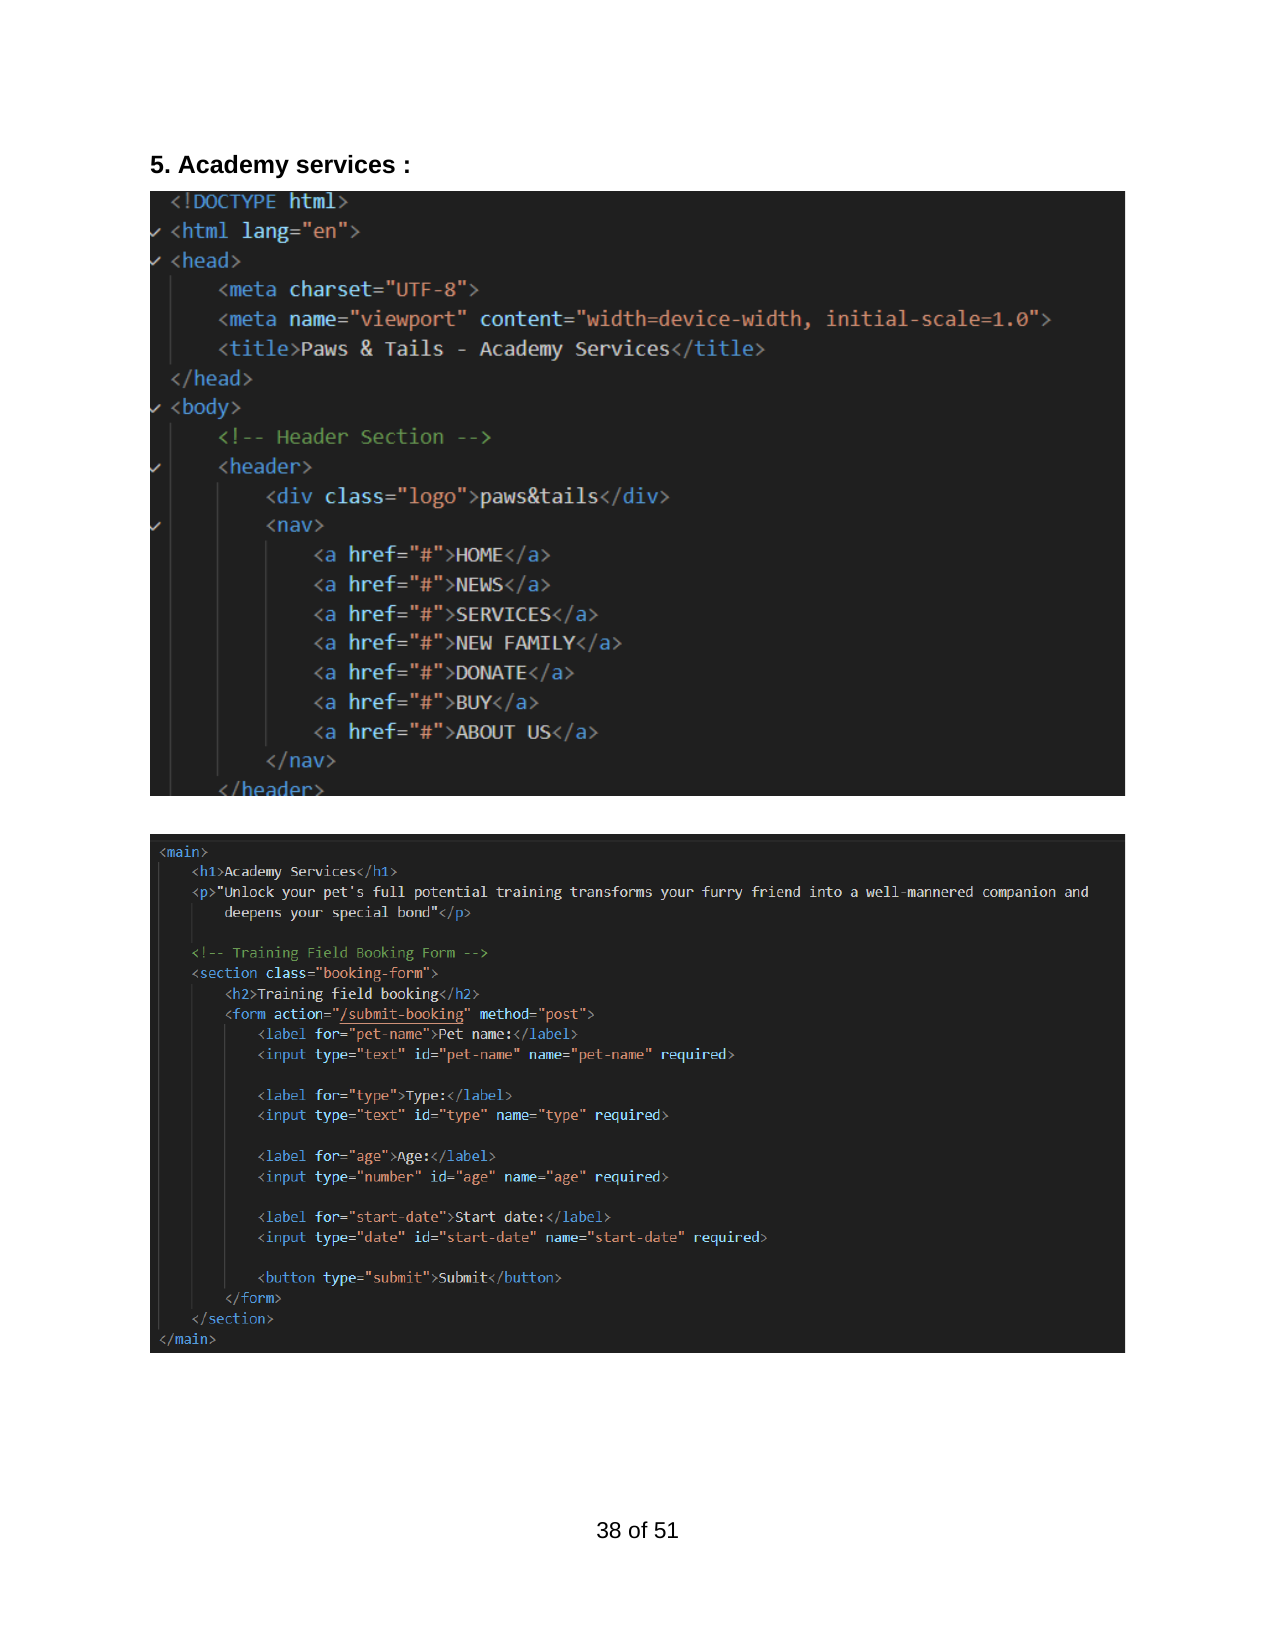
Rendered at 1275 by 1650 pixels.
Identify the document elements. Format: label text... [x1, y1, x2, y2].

text 5. Academy services : [150, 150, 1125, 191]
picture [150, 834, 1125, 1353]
picture [150, 191, 1125, 796]
